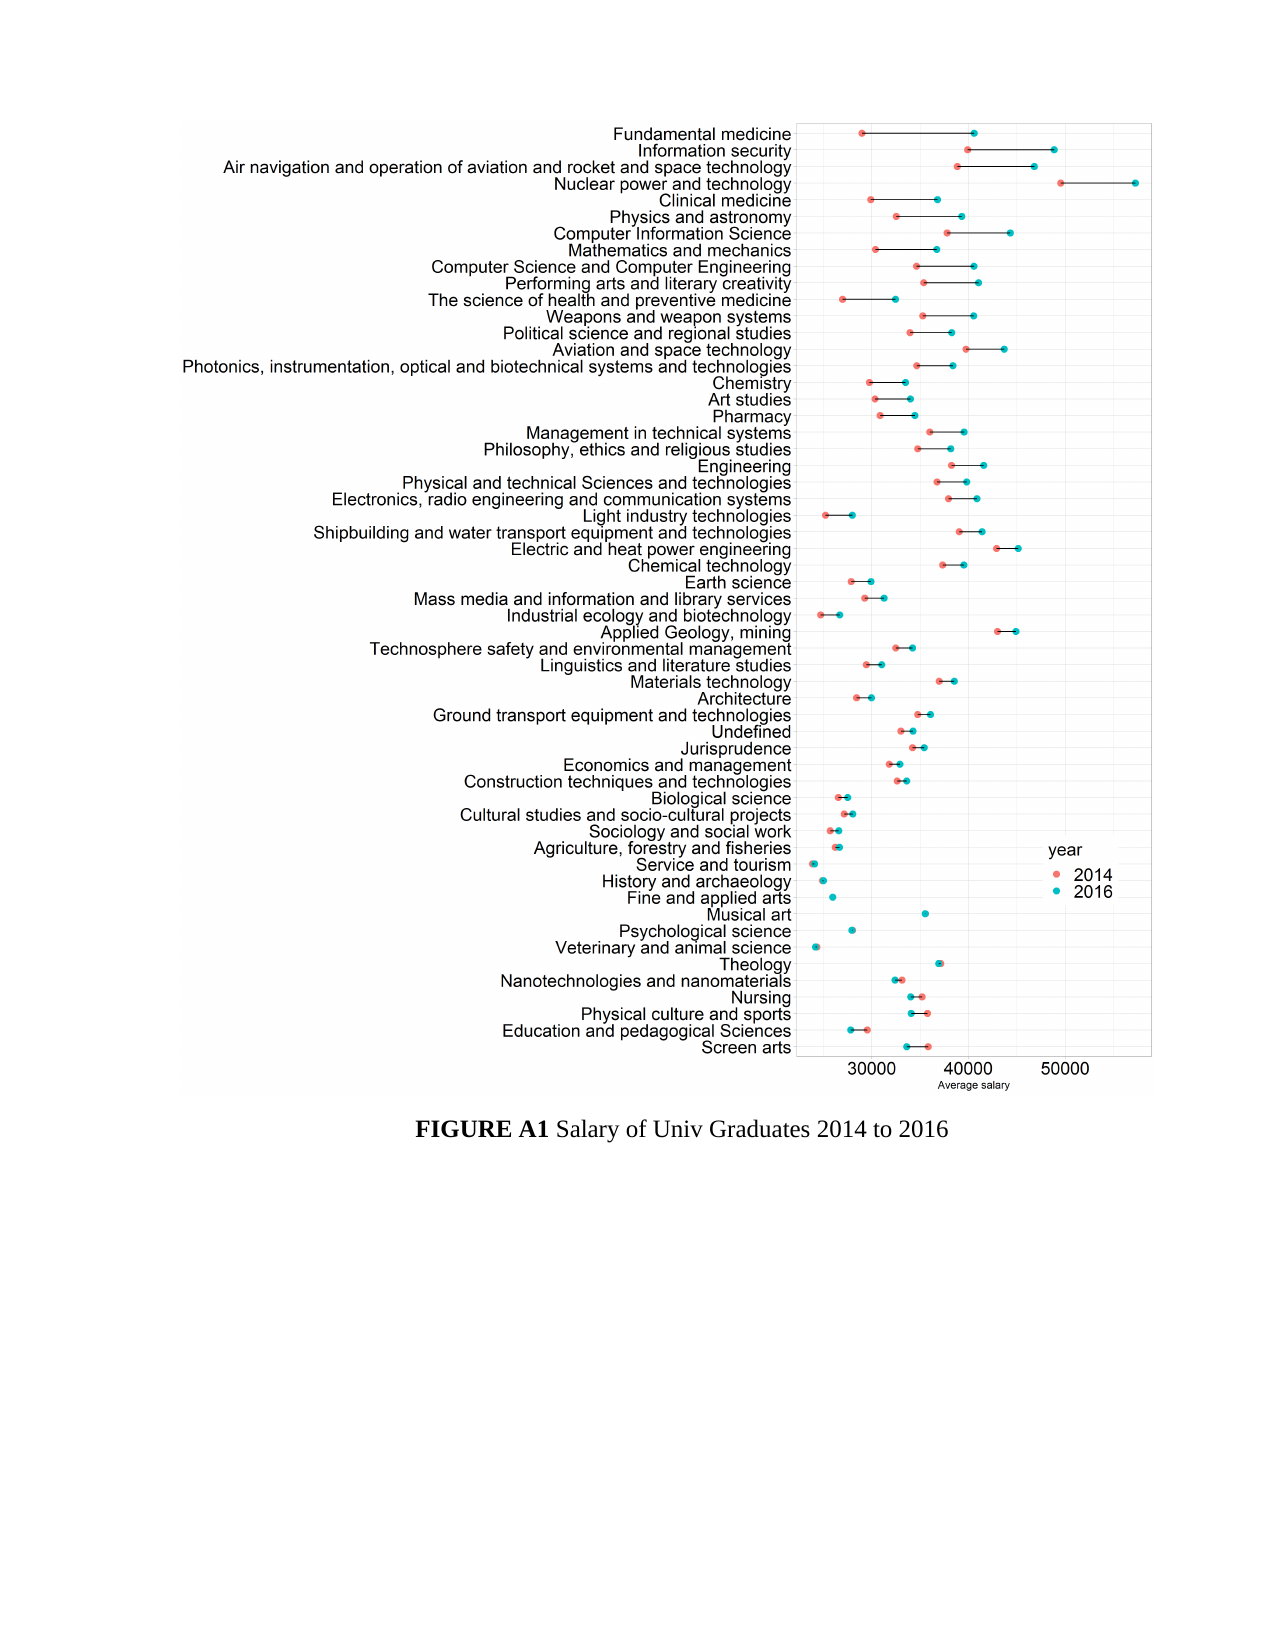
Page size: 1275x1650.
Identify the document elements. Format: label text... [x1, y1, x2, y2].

text FIGURE A1 Salary of Univ Graduates 2014 to 2016 [177, 1114, 1186, 1143]
picture [177, 118, 1157, 1096]
